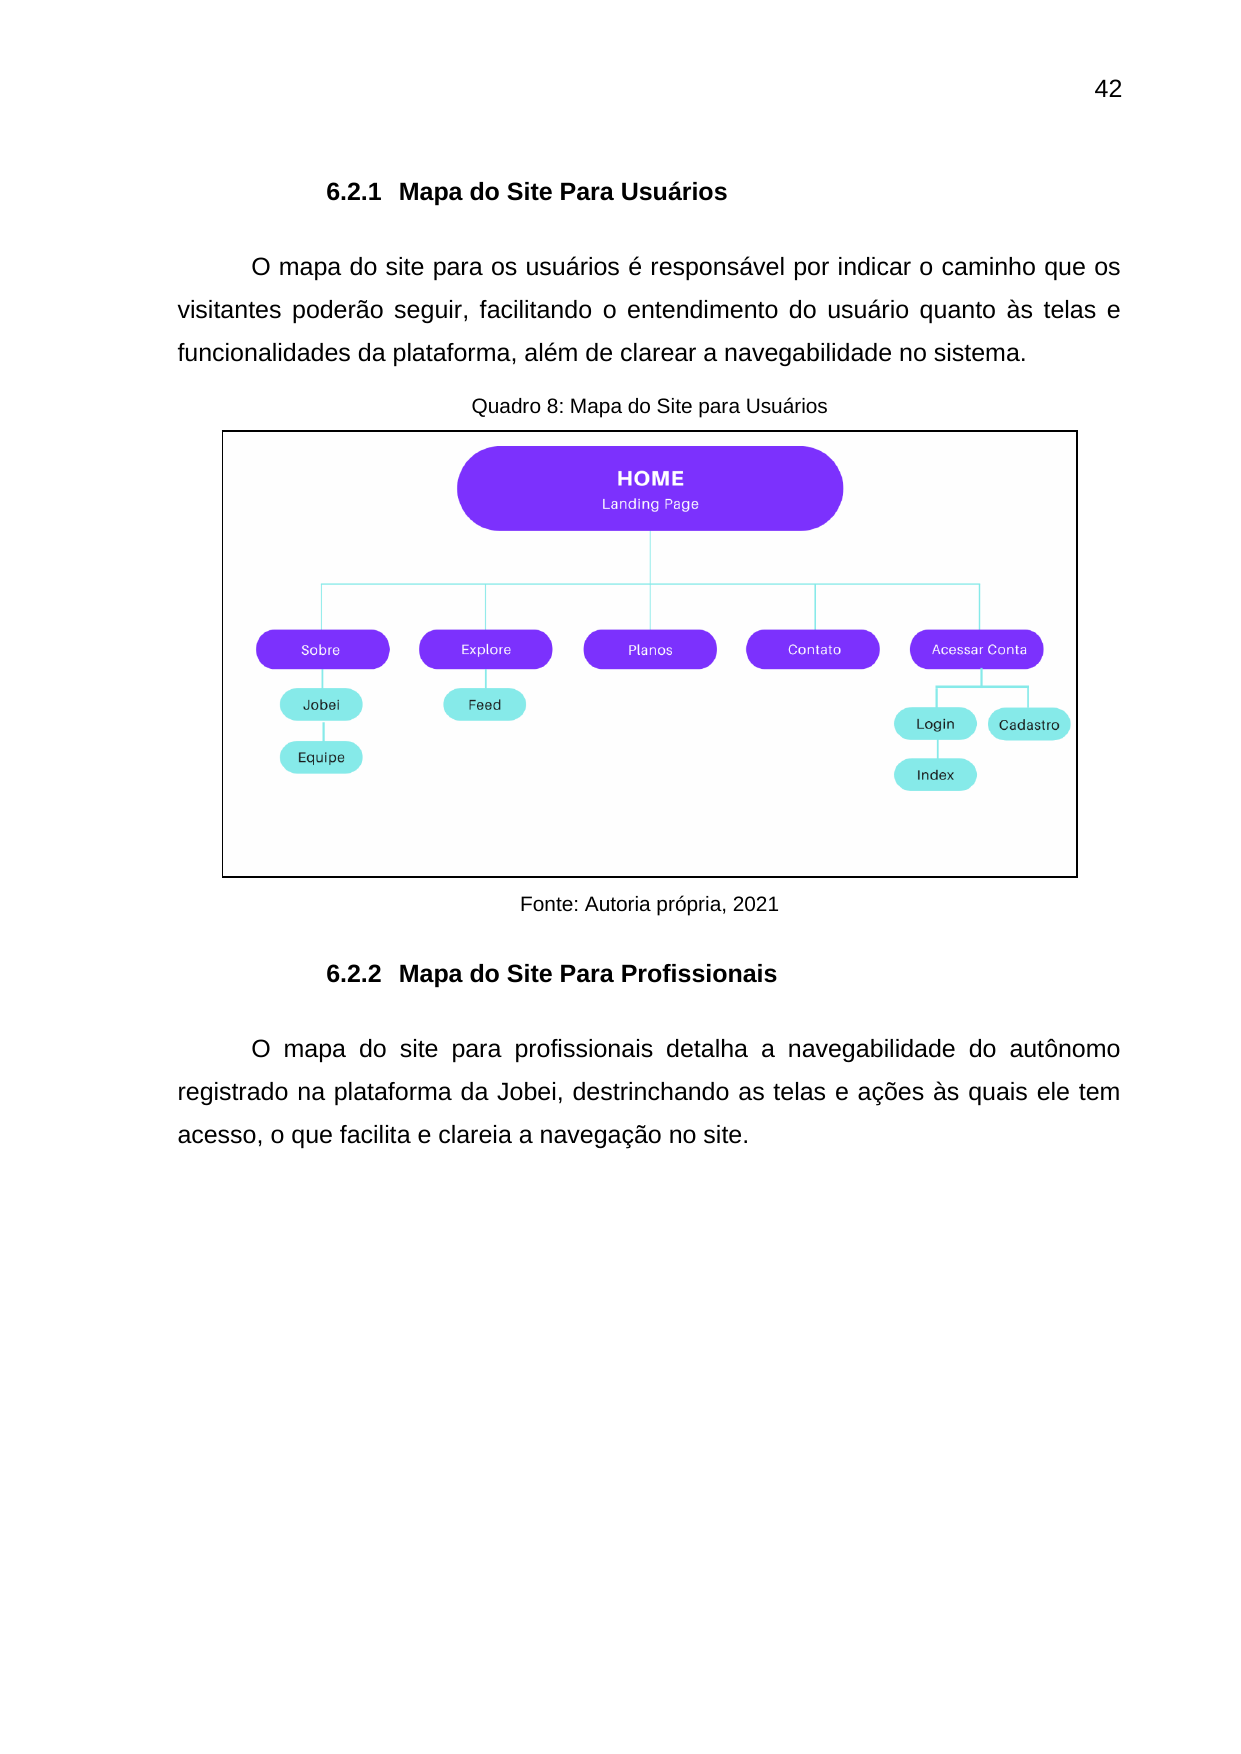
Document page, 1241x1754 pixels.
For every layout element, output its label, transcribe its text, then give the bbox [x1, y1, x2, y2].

text Quadro 8: Mapa do Site para Usuários [177, 393, 1122, 417]
subtitle Mapa do Site Para Usuários [252, 177, 1122, 206]
picture [223, 432, 1076, 876]
text O mapa do site para os usuários é responsável por indicar o caminho que os visitantes poderão seguir, facilitando o entendimento do usuário quanto às telas e funcionalidades da plataforma, além de clarear a navegabilidade no sistema. [177, 252, 1122, 367]
text O mapa do site para profissionais detalha a navegabilidade do autônomo registrado na plataforma da Jobei, destrinchando as telas e ações às quais ele tem acesso, o que facilita e clareia a navegação no site. [177, 1034, 1122, 1149]
subtitle Mapa do Site Para Profissionais [252, 959, 1122, 988]
text Fonte: Autoria própria, 2021 [177, 892, 1122, 916]
